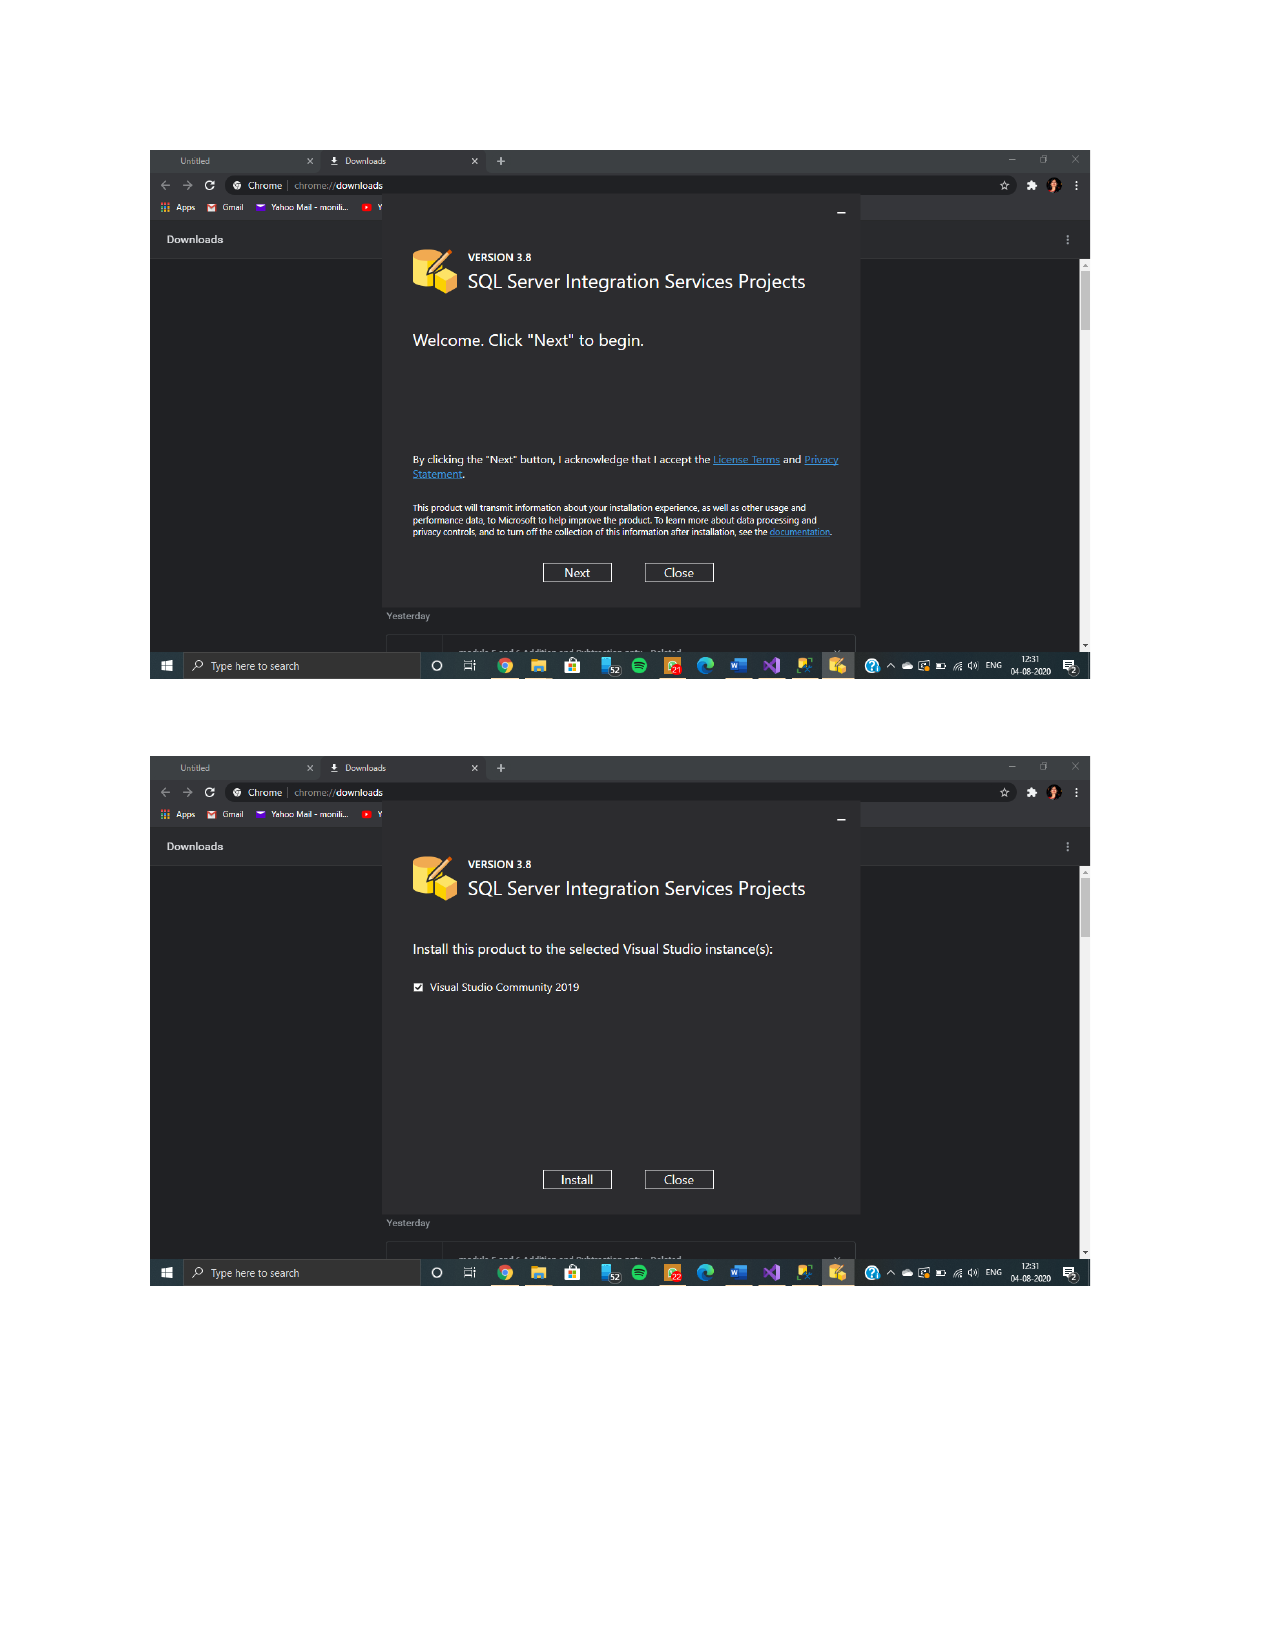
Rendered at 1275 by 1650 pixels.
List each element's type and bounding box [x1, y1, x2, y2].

picture [150, 756, 1091, 1286]
picture [150, 150, 1091, 679]
